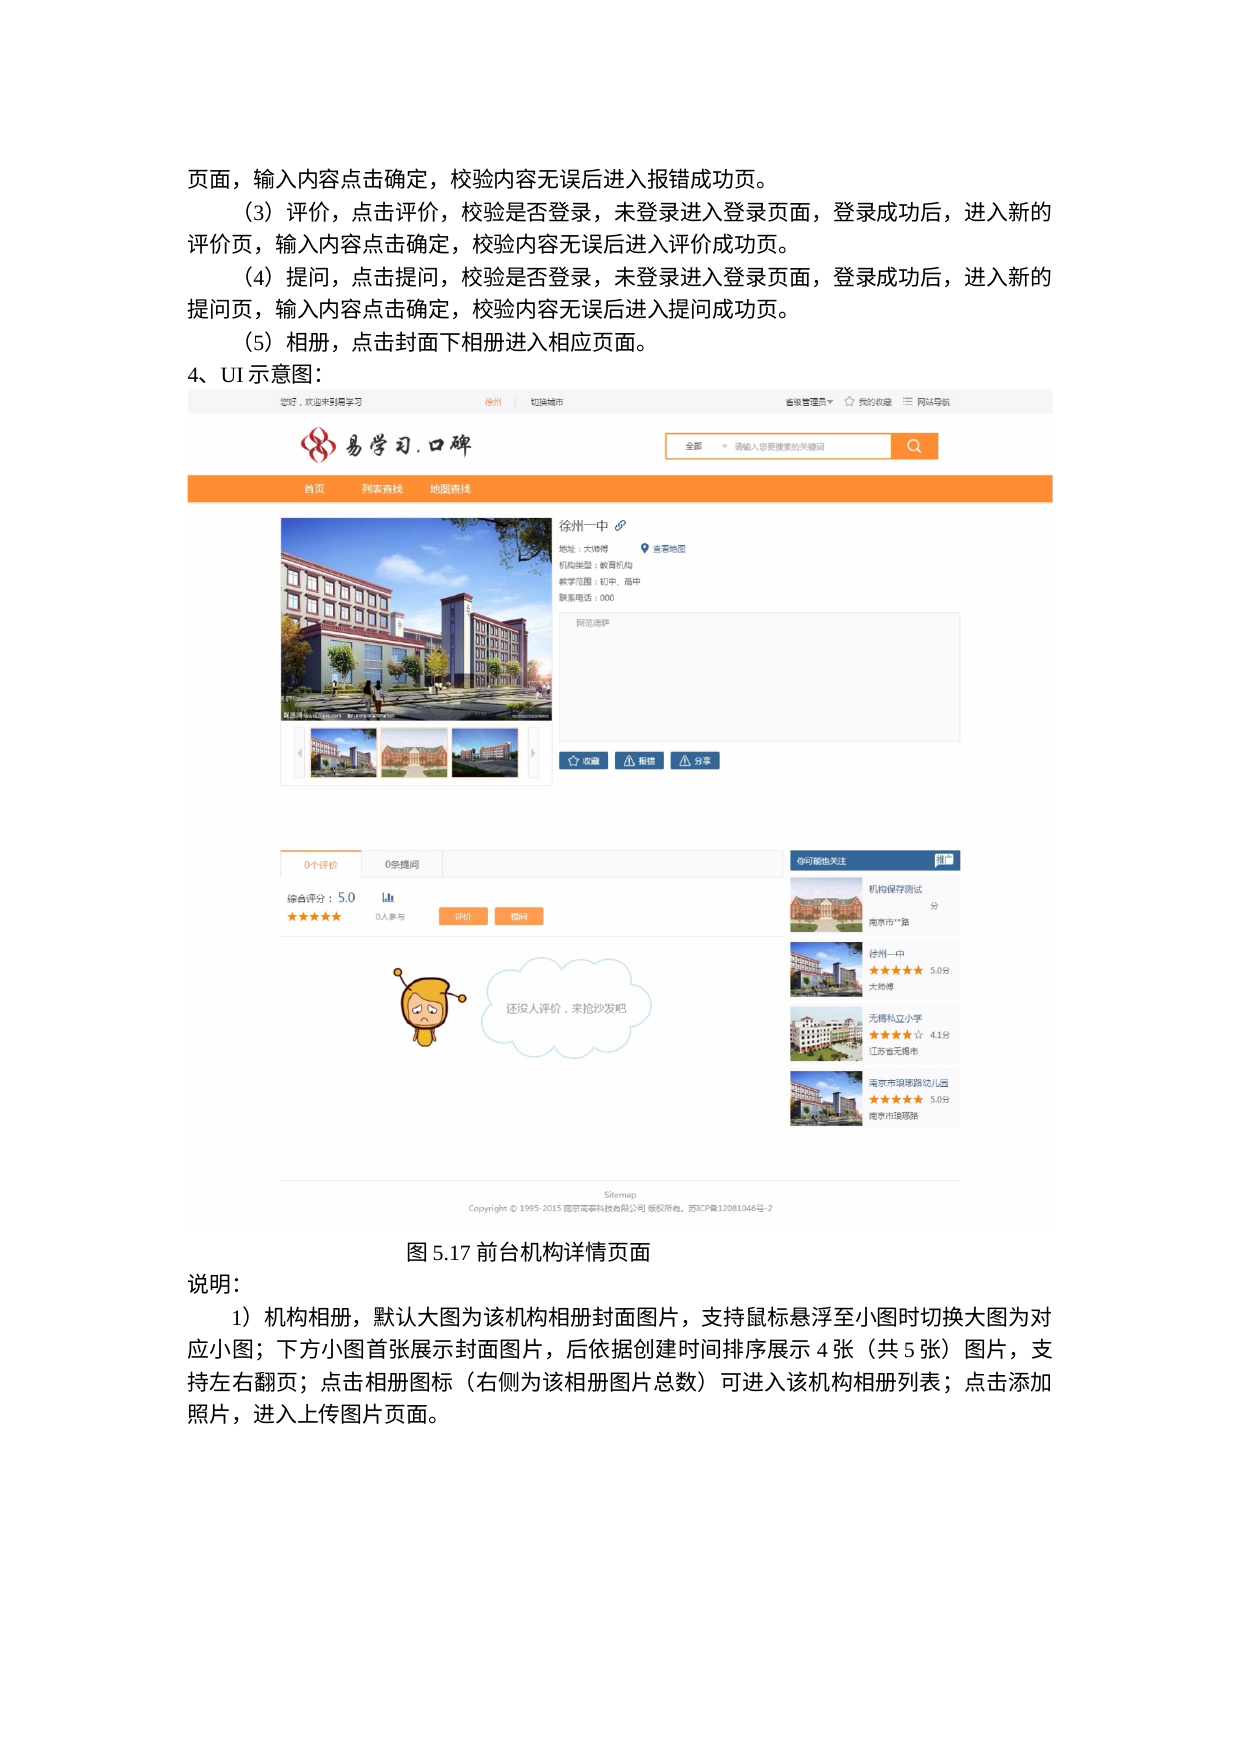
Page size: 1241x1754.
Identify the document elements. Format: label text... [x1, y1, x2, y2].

text （4）提问，点击提问，校验是否登录，未登录进入登录页面，登录成功后，进入新的提问页，输入内容点击确定，校验内容无误后进入提问成功页。 [187, 259, 1053, 324]
text 1）机构相册，默认大图为该机构相册封面图片，支持鼠标悬浮至小图时切换大图为对应小图；下方小图首张展示封面图片，后依据创建时间排序展示4张（共5张）图片，支持左右翻页；点击相册图标（右侧为该相册图片总数）可进入该机构相册列表；点击添加照片，进入上传图片页面。 [187, 1299, 1053, 1429]
text （3）评价，点击评价，校验是否登录，未登录进入登录页面，登录成功后，进入新的评价页，输入内容点击确定，校验内容无误后进入评价成功页。 [187, 194, 1053, 259]
text 4、UI示意图： [187, 357, 1053, 389]
text （5）相册，点击封面下相册进入相应页面。 [187, 324, 1053, 357]
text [187, 162, 1053, 194]
text 说明： [187, 1267, 1053, 1299]
text 图5.17 前台机构详情页面 [187, 1234, 1053, 1267]
picture [187, 389, 1053, 1228]
